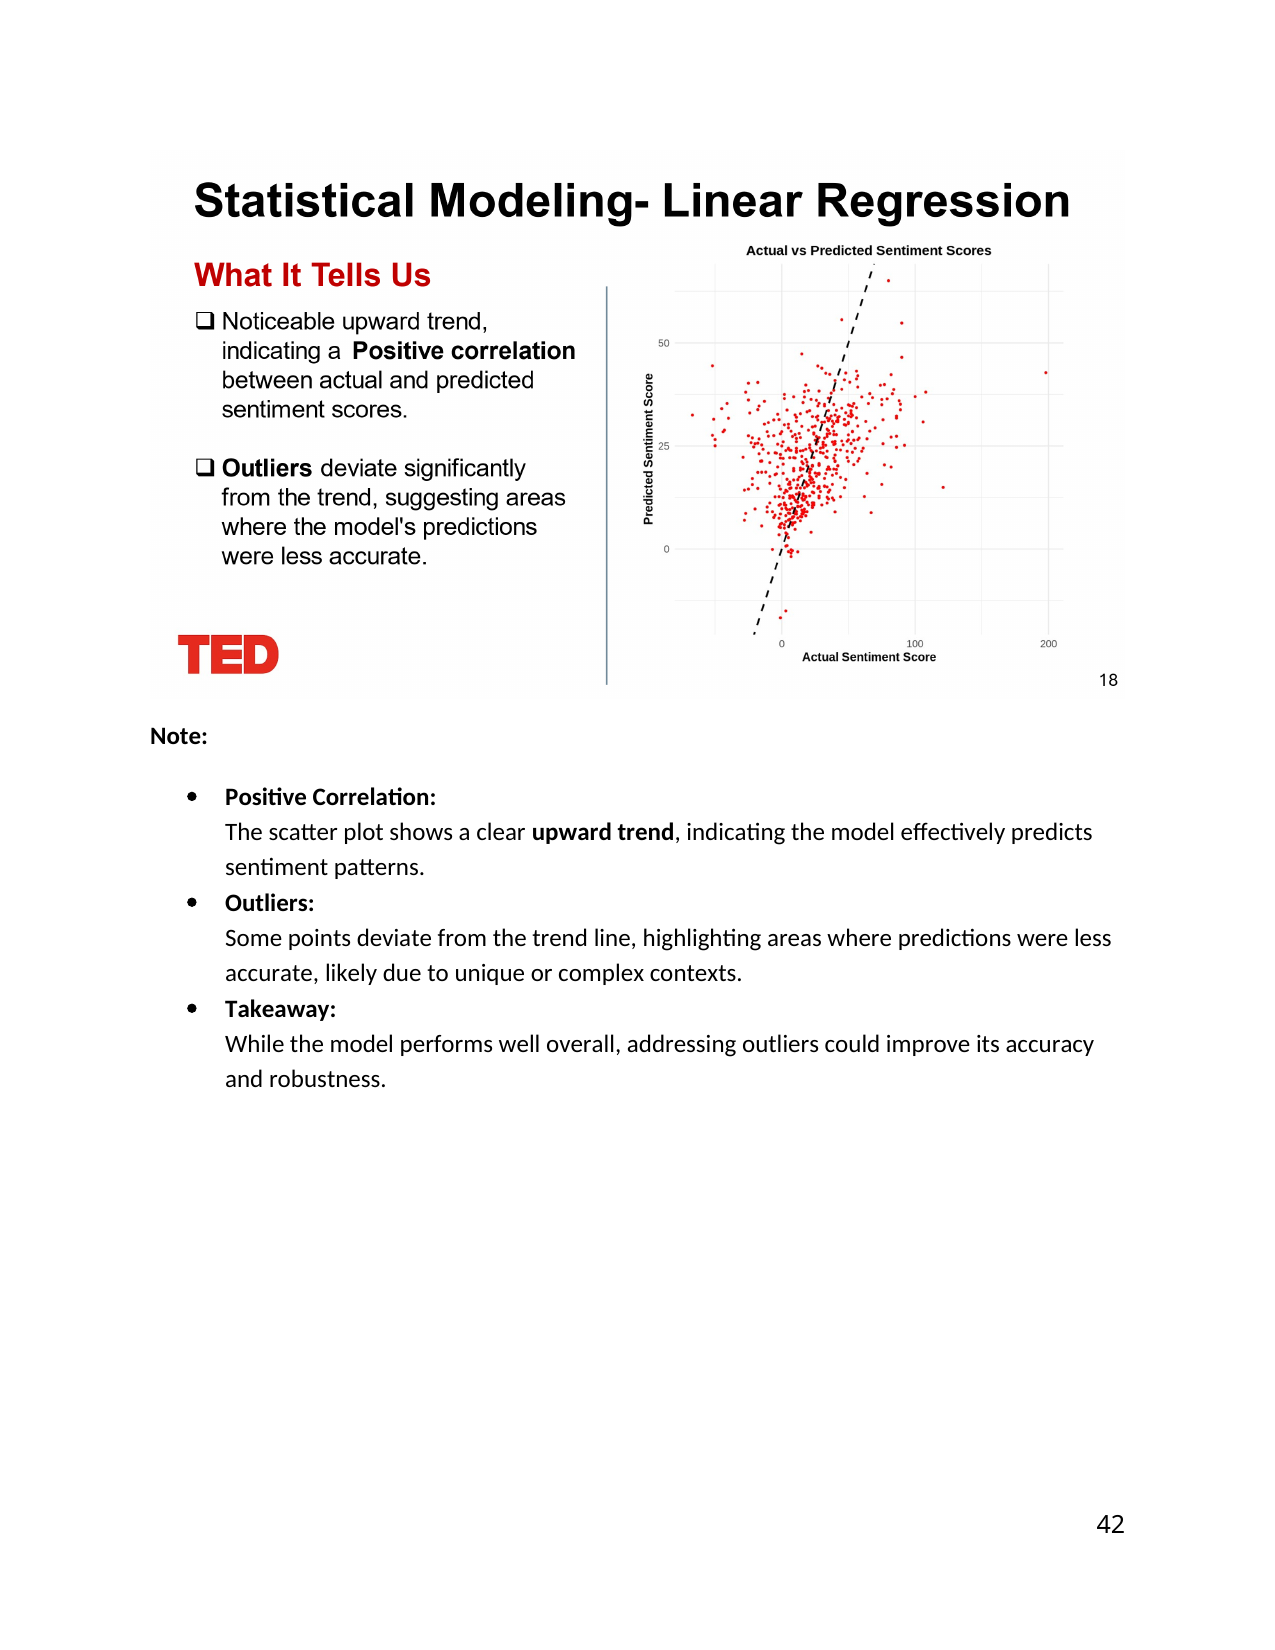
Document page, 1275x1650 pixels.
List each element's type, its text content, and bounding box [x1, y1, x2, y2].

list Some points deviate from the trend line, highlighting areas where predictions were less accurate, likely due to unique or complex contexts. [225, 922, 1125, 988]
list Positive Correlation: [187, 781, 1125, 811]
picture [150, 150, 1125, 699]
list The scatter plot shows a clear upward trend, indicating the model effectively predicts sentiment patterns. [225, 816, 1125, 882]
text Note: [150, 721, 1125, 751]
list While the model performs well overall, addressing outliers could improve its accuracy and robustness. [225, 1028, 1125, 1094]
list Outliers: [187, 887, 1125, 917]
list Takeaway: [187, 993, 1125, 1023]
